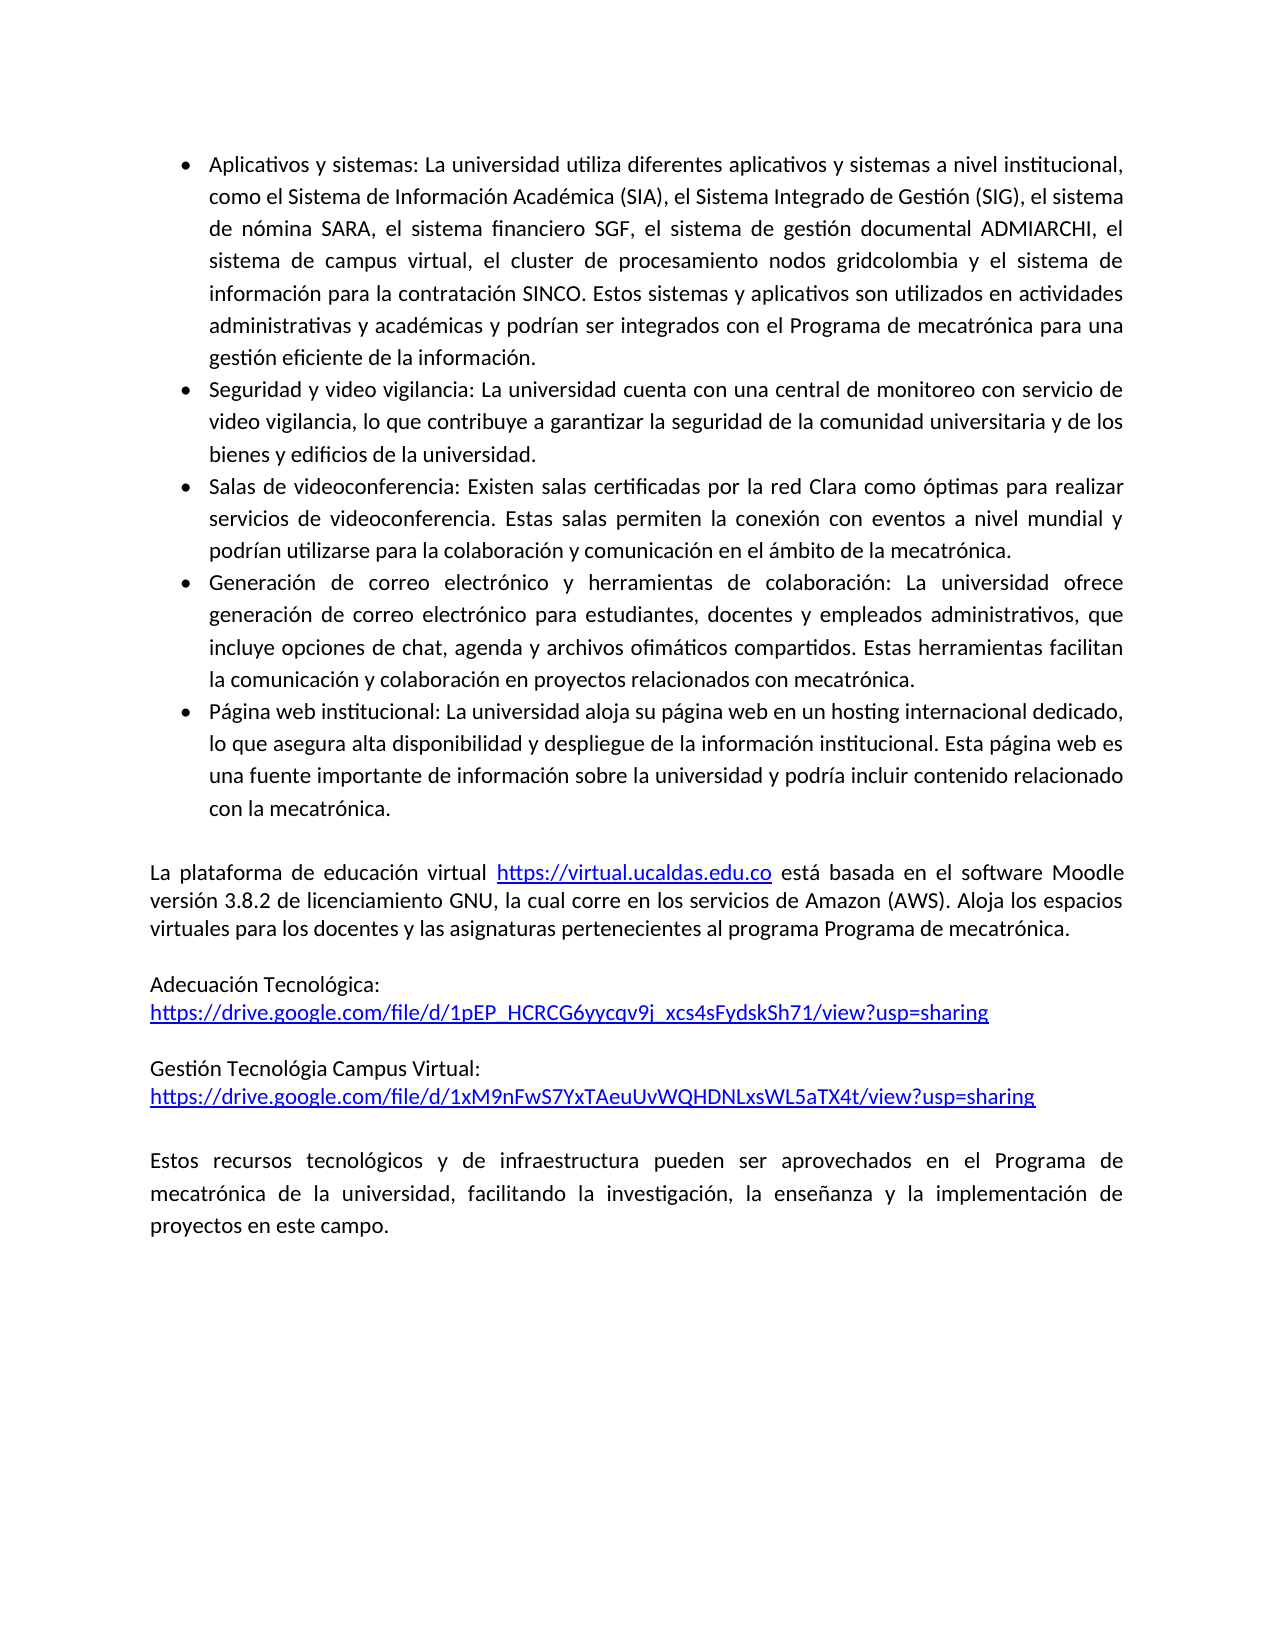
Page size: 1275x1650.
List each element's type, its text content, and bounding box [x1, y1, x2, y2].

text https://drive.google.com/file/d/1xM9nFwS7YxTAeuUvWQHDNLxsWL5aTX4t/view?usp=sharing [150, 1082, 1125, 1110]
text https://drive.google.com/file/d/1pEP_HCRCG6yycqv9j_xcs4sFydskSh71/view?usp=sharing [150, 998, 1125, 1026]
list Seguridad y video vigilancia: La universidad cuenta con una central de monitoreo con servicio de video vigilancia, lo que contribuye a garantizar la seguridad de la comunidad universitaria y de los bienes y edificios de la universidad. [180, 375, 1125, 468]
list Salas de videoconferencia: Existen salas certificadas por la red Clara como óptimas para realizar servicios de videoconferencia. Estas salas permiten la conexión con eventos a nivel mundial y podrían utilizarse para la colaboración y comunicación en el ámbito de la mecatrónica. [180, 472, 1125, 564]
text La plataforma de educación virtual https://virtual.ucaldas.edu.co está basada en el software Moodle versión 3.8.2 de licenciamiento GNU, la cual corre en los servicios de Amazon (AWS). Aloja los espacios virtuales para los docentes y las asignaturas pertenecientes al programa Programa de mecatrónica. [150, 858, 1125, 942]
text Estos recursos tecnológicos y de infraestructura pueden ser aprovechados en el Programa de mecatrónica de la universidad, facilitando la investigación, la enseñanza y la implementación de proyectos en este campo. [150, 1147, 1125, 1239]
list Generación de correo electrónico y herramientas de colaboración: La universidad ofrece generación de correo electrónico para estudiantes, docentes y empleados administrativos, que incluye opciones de chat, agenda y archivos ofimáticos compartidos. Estas herramientas facilitan la comunicación y colaboración en proyectos relacionados con mecatrónica. [180, 568, 1125, 693]
text Gestión Tecnológia Campus Virtual: [150, 1054, 1125, 1082]
list Aplicativos y sistemas: La universidad utiliza diferentes aplicativos y sistemas a nivel institucional, como el Sistema de Información Académica (SIA), el Sistema Integrado de Gestión (SIG), el sistema de nómina SARA, el sistema financiero SGF, el sistema de gestión documental ADMIARCHI, el sistema de campus virtual, el cluster de procesamiento nodos gridcolombia y el sistema de información para la contratación SINCO. Estos sistemas y aplicativos son utilizados en actividades administrativas y académicas y podrían ser integrados con el Programa de mecatrónica para una gestión eficiente de la información. [180, 150, 1125, 371]
text Adecuación Tecnológica: [150, 970, 1125, 998]
list Página web institucional: La universidad aloja su página web en un hosting internacional dedicado, lo que asegura alta disponibilidad y despliegue de la información institucional. Esta página web es una fuente importante de información sobre la universidad y podría incluir contenido relacionado con la mecatrónica. [180, 697, 1125, 822]
